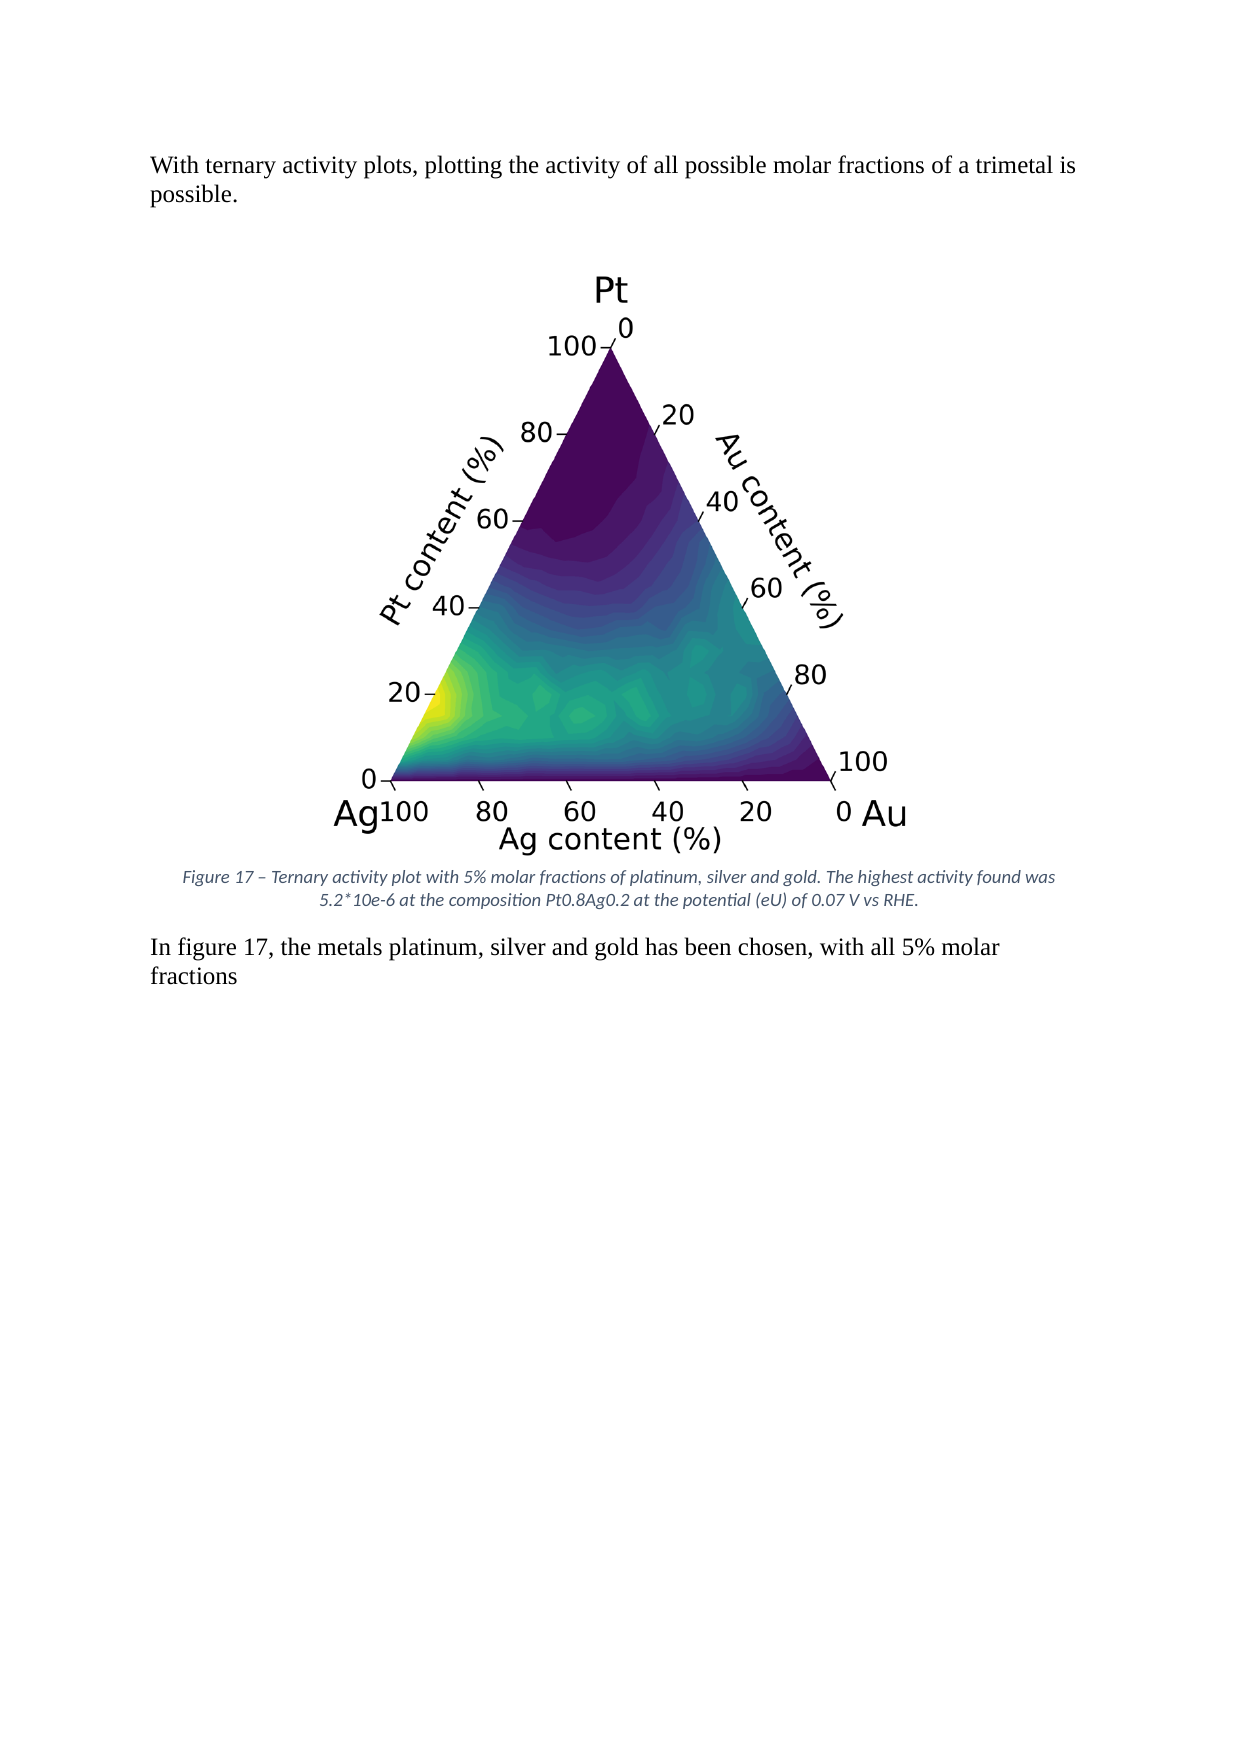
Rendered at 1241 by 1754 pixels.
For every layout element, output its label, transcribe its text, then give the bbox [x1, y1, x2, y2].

text Figure 17 – Ternary activity plot with 5% molar fractions of platinum, silver and gold. The highest activity found was 5.2*10e-6 at the composition Pt0.8Ag0.2 at the potential (eU) of 0.07 V vs RHE. [150, 866, 1090, 911]
text With ternary activity plots, plotting the activity of all possible molar fractions of a trimetal is possible. [150, 150, 1090, 207]
picture [322, 265, 919, 866]
text In figure 17, the metals platinum, silver and gold has been chosen, with all 5% molar fractions [150, 932, 1090, 990]
